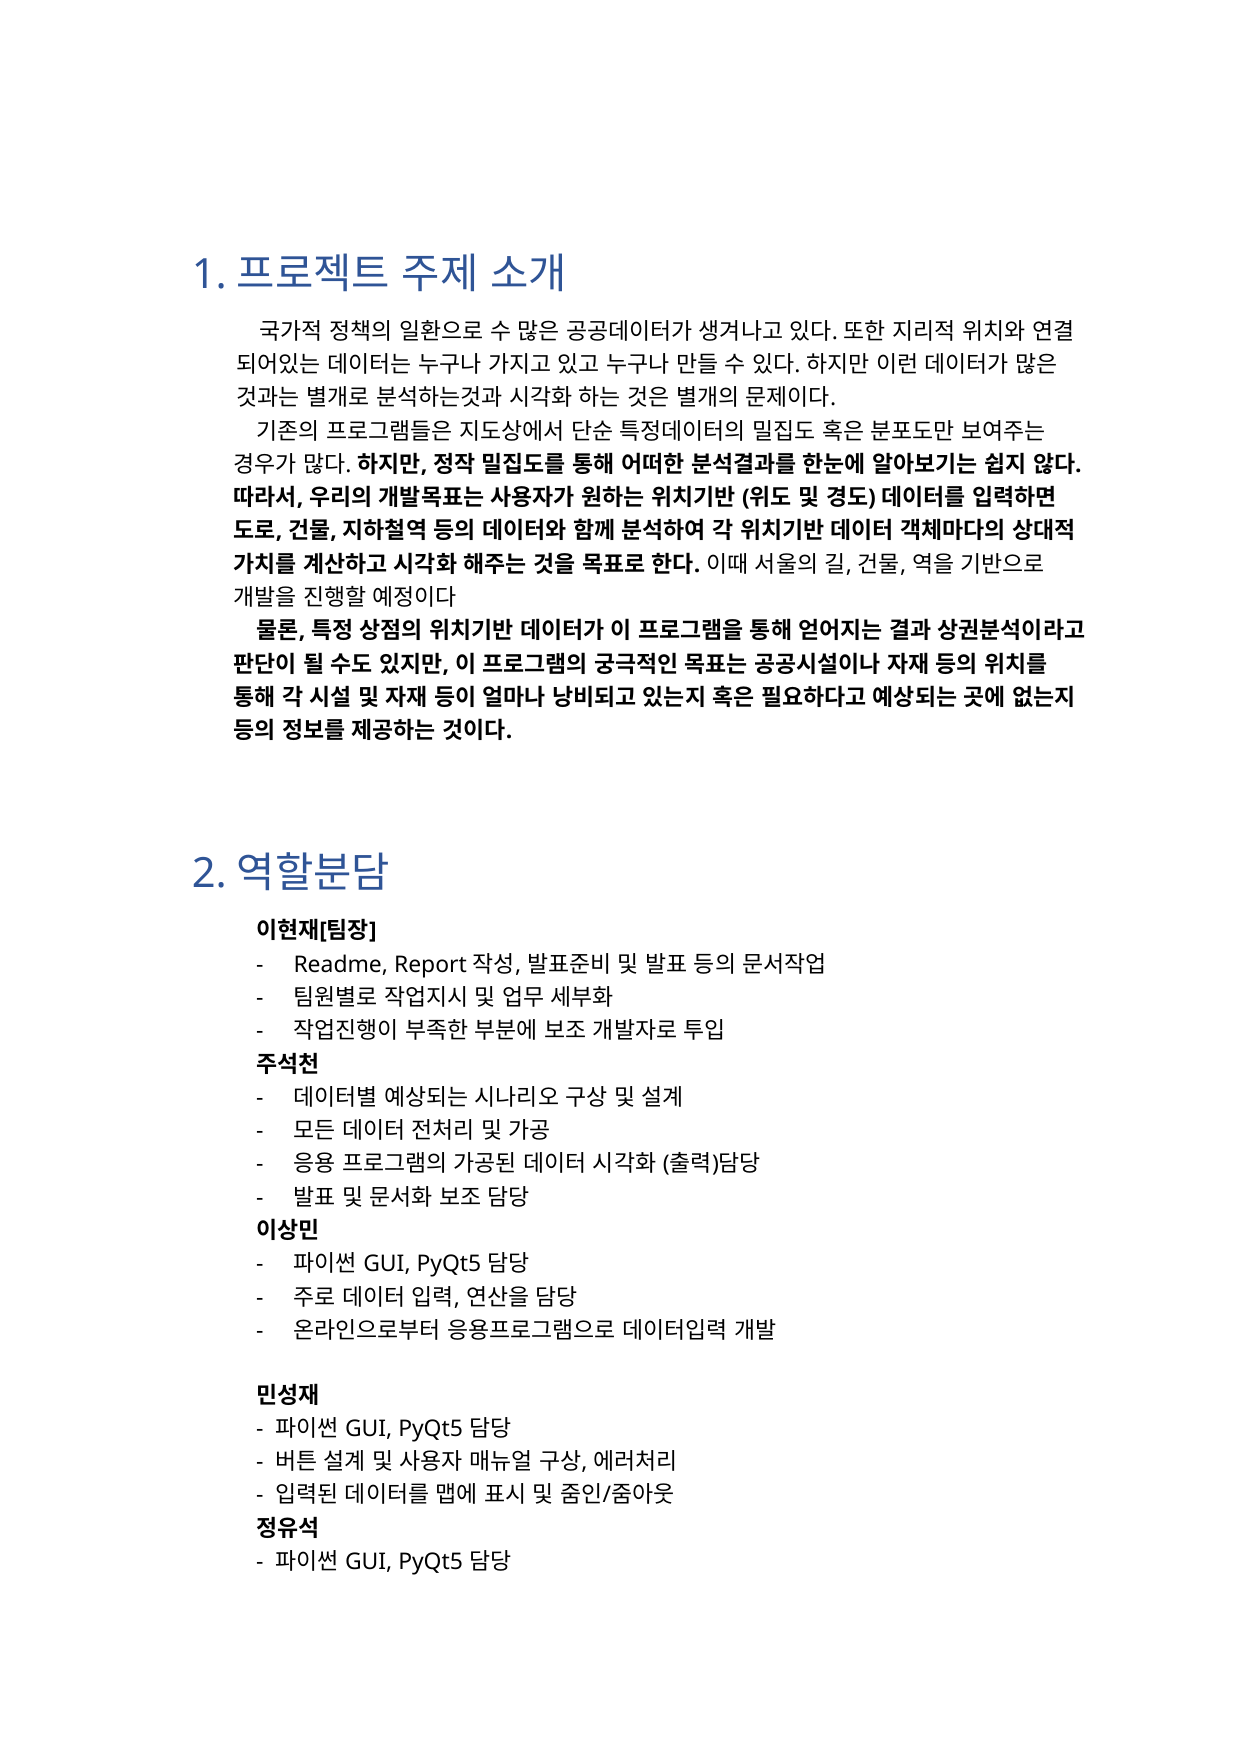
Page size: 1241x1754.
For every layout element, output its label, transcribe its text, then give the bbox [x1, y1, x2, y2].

list 온라인으로부터 응용프로그램으로 데이터입력 개발 [256, 1312, 1090, 1345]
list 응용 프로그램의 가공된 데이터 시각화 (출력)담당 [256, 1145, 1090, 1179]
text - 버튼 설계 및 사용자 매뉴얼 구상, 에러처리 [256, 1443, 1090, 1476]
list 데이터별 예상되는 시나리오 구상 및 설계 [256, 1079, 1090, 1112]
list 작업진행이 부족한 부분에 보조 개발자로 투입 [256, 1012, 1090, 1045]
text 주석천 [256, 1045, 1090, 1079]
text 이현재[팀장] [233, 912, 1090, 945]
text 기존의 프로그램들은 지도상에서 단순 특정데이터의 밀집도 혹은 분포도만 보여주는 경우가 많다. 하지만, 정작 밀집도를 통해 어떠한 분석결과를 한눈에 알아보기는 쉽지 않다. 따라서, 우리의 개발목표는 사용자가 원하는 위치기반 (위도 및 경도) 데이터를 입력하면 도로, 건물, 지하철역 등의 데이터와 함께 분석하여 각 위치기반 데이터 객체마다의 상대적 가치를 계산하고 시각화 해주는 것을 목표로 한다. 이때 서울의 길, 건물, 역을 기반으로 개발을 진행할 예정이다 [233, 412, 1090, 612]
list 팀원별로 작업지시 및 업무 세부화 [256, 979, 1090, 1012]
list 파이썬 GUI, PyQt5 담당 [256, 1245, 1090, 1278]
text 국가적 정책의 일환으로 수 많은 공공데이터가 생겨나고 있다. 또한 지리적 위치와 연결 되어있는 데이터는 누구나 가지고 있고 누구나 만들 수 있다. 하지만 이런 데이터가 많은 것과는 별개로 분석하는것과 시각화 하는 것은 별개의 문제이다. [237, 312, 1090, 412]
text 정유석 [256, 1510, 1090, 1543]
text 이상민 [256, 1212, 1090, 1245]
text - 파이썬 GUI, PyQt5 담당 [256, 1543, 1090, 1576]
subtitle 역할분담 [192, 839, 1090, 900]
text - 파이썬 GUI, PyQt5 담당 [256, 1410, 1090, 1443]
list Readme, Report 작성, 발표준비 및 발표 등의 문서작업 [256, 945, 1090, 979]
list 모든 데이터 전처리 및 가공 [256, 1112, 1090, 1145]
text - 입력된 데이터를 맵에 표시 및 줌인/줌아웃 [256, 1476, 1090, 1510]
list 주로 데이터 입력, 연산을 담당 [256, 1278, 1090, 1312]
text 민성재 [256, 1376, 1090, 1410]
text 물론, 특정 상점의 위치기반 데이터가 이 프로그램을 통해 얻어지는 결과 상권분석이라고 판단이 될 수도 있지만, 이 프로그램의 궁극적인 목표는 공공시설이나 자재 등의 위치를 통해 각 시설 및 자재 등이 얼마나 낭비되고 있는지 혹은 필요하다고 예상되는 곳에 없는지 등의 정보를 제공하는 것이다. [233, 612, 1090, 746]
list 발표 및 문서화 보조 담당 [256, 1179, 1090, 1212]
subtitle 프로젝트 주제 소개 [192, 240, 1090, 300]
